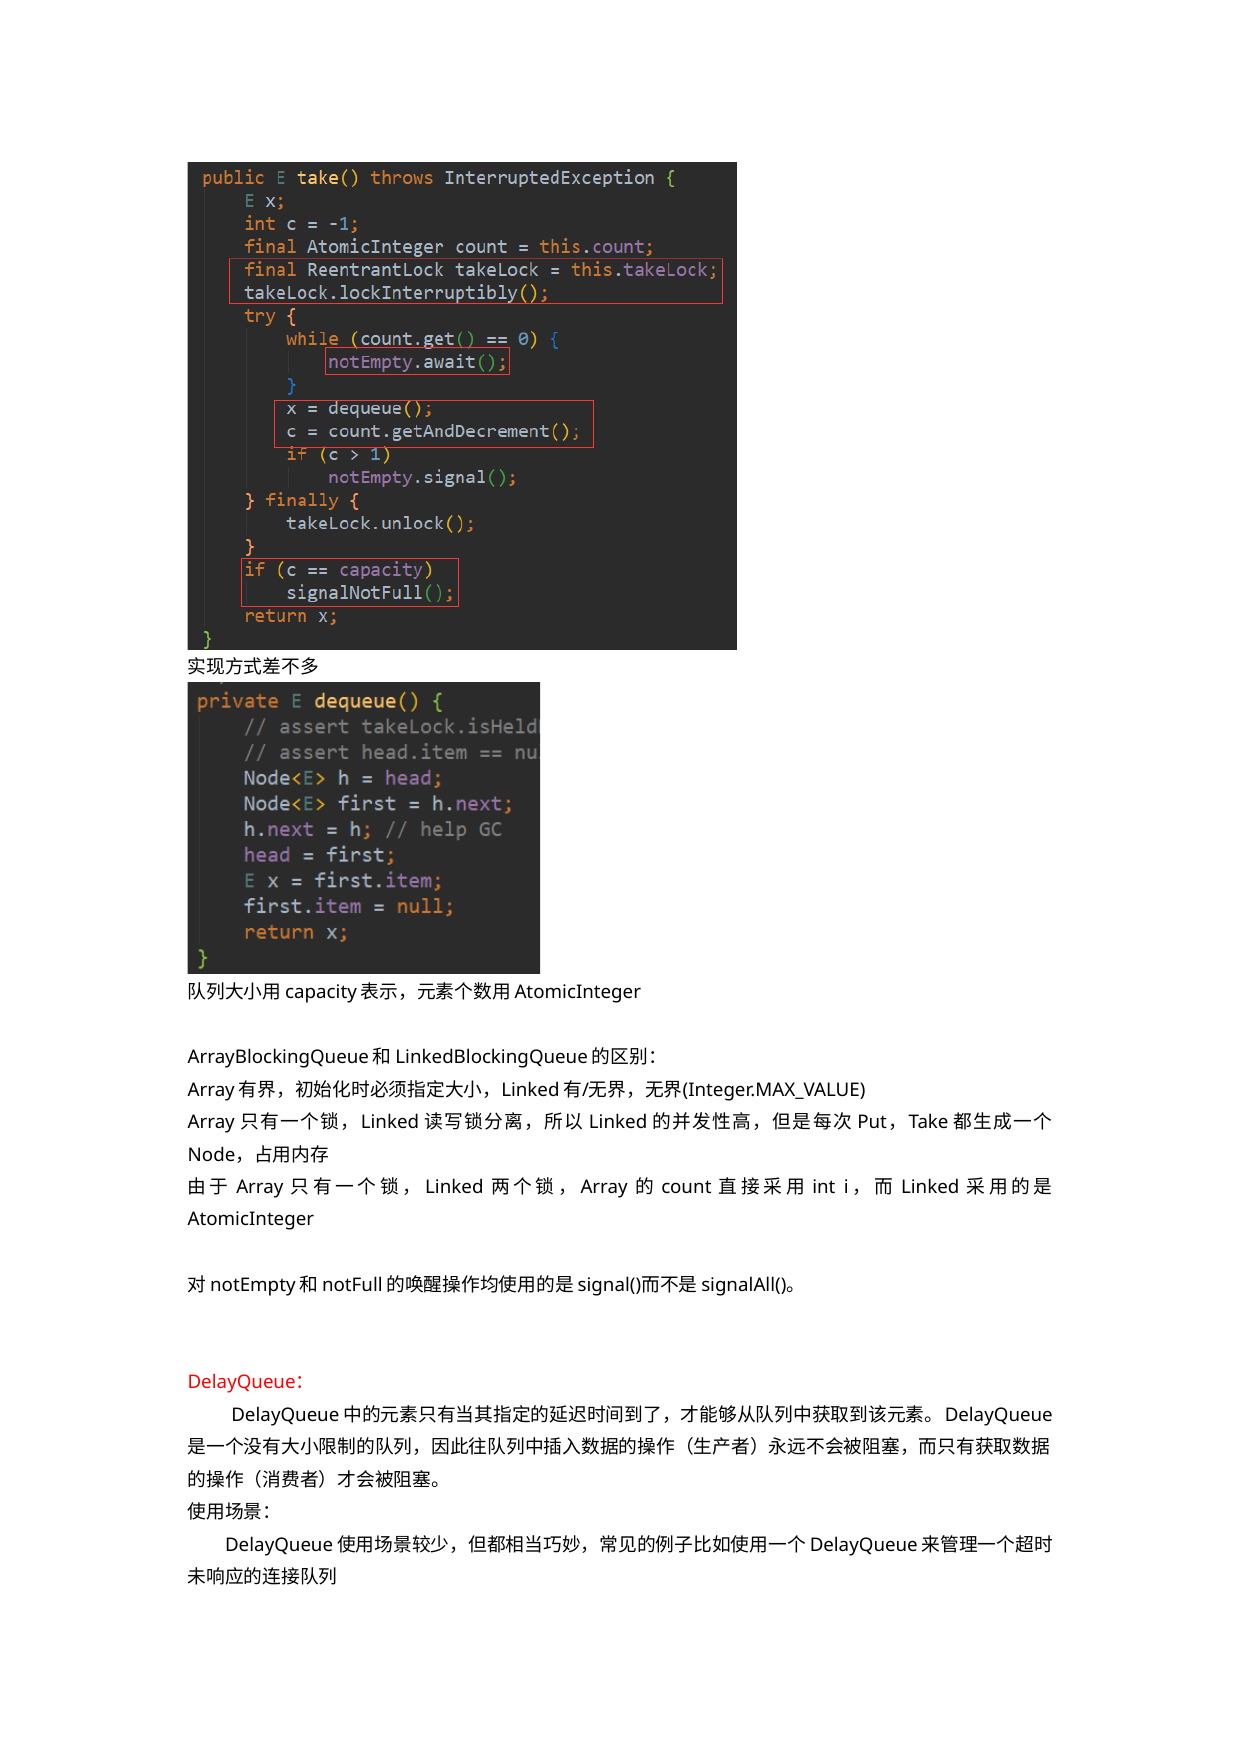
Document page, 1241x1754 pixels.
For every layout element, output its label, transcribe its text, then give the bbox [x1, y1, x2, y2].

text ArrayBlockingQueue和LinkedBlockingQueue的区别： [187, 1039, 1053, 1072]
text 实现方式差不多 [187, 649, 1053, 682]
text Array只有一个锁，Linked读写锁分离，所以Linked的并发性高，但是每次Put，Take都生成一个Node，占用内存 [187, 1104, 1053, 1169]
picture [187, 162, 737, 650]
text DelayQueue： [187, 1364, 1053, 1397]
text 使用场景： [187, 1494, 1053, 1527]
text 由于Array只有一个锁，Linked两个锁，Array的count直接采用int i，而Linked采用的是AtomicInteger [187, 1169, 1053, 1234]
picture [187, 682, 540, 974]
text Array有界，初始化时必须指定大小，Linked有/无界，无界(Integer.MAX_VALUE) [187, 1072, 1053, 1104]
text DelayQueue使用场景较少，但都相当巧妙，常见的例子比如使用一个DelayQueue来管理一个超时未响应的连接队列 [187, 1527, 1053, 1592]
text 对notEmpty和notFull的唤醒操作均使用的是signal()而不是signalAll()。 [187, 1267, 1053, 1299]
text 队列大小用capacity表示，元素个数用AtomicInteger [187, 974, 1053, 1007]
text DelayQueue中的元素只有当其指定的延迟时间到了，才能够从队列中获取到该元素。DelayQueue是一个没有大小限制的队列，因此往队列中插入数据的操作（生产者）永远不会被阻塞，而只有获取数据的操作（消费者）才会被阻塞。 [187, 1397, 1053, 1494]
